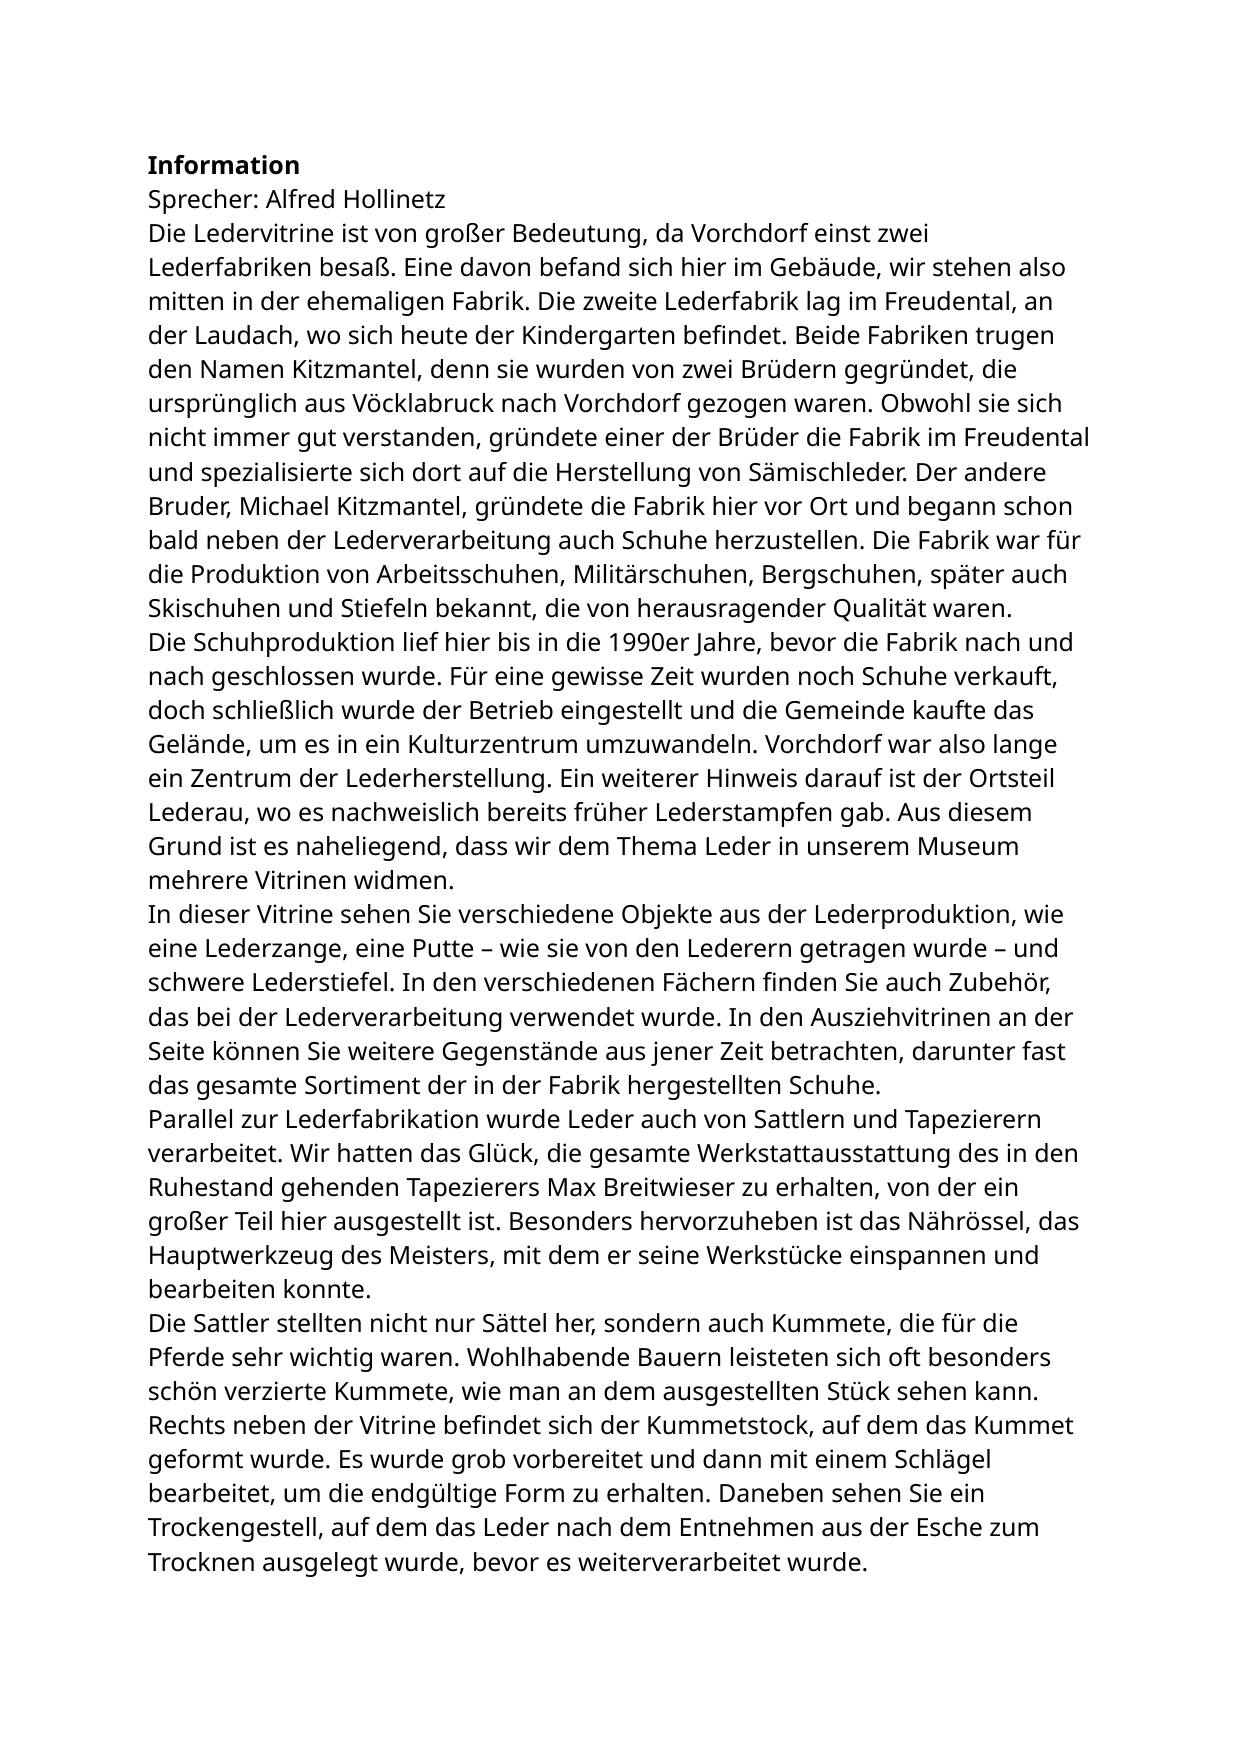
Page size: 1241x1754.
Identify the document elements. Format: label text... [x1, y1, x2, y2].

text Die Schuhproduktion lief hier bis in die 1990er Jahre, bevor die Fabrik nach und nach geschlossen wurde. Für eine gewisse Zeit wurden noch Schuhe verkauft, doch schließlich wurde der Betrieb eingestellt und die Gemeinde kaufte das Gelände, um es in ein Kulturzentrum umzuwandeln. Vorchdorf war also lange ein Zentrum der Lederherstellung. Ein weiterer Hinweis darauf ist der Ortsteil Lederau, wo es nachweislich bereits früher Lederstampfen gab. Aus diesem Grund ist es naheliegend, dass wir dem Thema Leder in unserem Museum mehrere Vitrinen widmen. [148, 624, 1093, 897]
text Die Sattler stellten nicht nur Sättel her, sondern auch Kummete, die für die Pferde sehr wichtig waren. Wohlhabende Bauern leisteten sich oft besonders schön verzierte Kummete, wie man an dem ausgestellten Stück sehen kann. Rechts neben der Vitrine befindet sich der Kummetstock, auf dem das Kummet geformt wurde. Es wurde grob vorbereitet und dann mit einem Schlägel bearbeitet, um die endgültige Form zu erhalten. Daneben sehen Sie ein Trockengestell, auf dem das Leder nach dem Entnehmen aus der Esche zum Trocknen ausgelegt wurde, bevor es weiterverarbeitet wurde. [148, 1306, 1093, 1578]
text Parallel zur Lederfabrikation wurde Leder auch von Sattlern und Tapezierern verarbeitet. Wir hatten das Glück, die gesamte Werkstattausstattung des in den Ruhestand gehenden Tapezierers Max Breitwieser zu erhalten, von der ein großer Teil hier ausgestellt ist. Besonders hervorzuheben ist das Nährössel, das Hauptwerkzeug des Meisters, mit dem er seine Werkstücke einspannen und bearbeiten konnte. [148, 1101, 1093, 1306]
text In dieser Vitrine sehen Sie verschiedene Objekte aus der Lederproduktion, wie eine Lederzange, eine Putte – wie sie von den Lederern getragen wurde – und schwere Lederstiefel. In den verschiedenen Fächern finden Sie auch Zubehör, das bei der Lederverarbeitung verwendet wurde. In den Ausziehvitrinen an der Seite können Sie weitere Gegenstände aus jener Zeit betrachten, darunter fast das gesamte Sortiment der in der Fabrik hergestellten Schuhe. [148, 897, 1093, 1101]
text Die Ledervitrine ist von großer Bedeutung, da Vorchdorf einst zwei Lederfabriken besaß. Eine davon befand sich hier im Gebäude, wir stehen also mitten in der ehemaligen Fabrik. Die zweite Lederfabrik lag im Freudental, an der Laudach, wo sich heute der Kindergarten befindet. Beide Fabriken trugen den Namen Kitzmantel, denn sie wurden von zwei Brüdern gegründet, die ursprünglich aus Vöcklabruck nach Vorchdorf gezogen waren. Obwohl sie sich nicht immer gut verstanden, gründete einer der Brüder die Fabrik im Freudental und spezialisierte sich dort auf die Herstellung von Sämischleder. Der andere Bruder, Michael Kitzmantel, gründete die Fabrik hier vor Ort und begann schon bald neben der Lederverarbeitung auch Schuhe herzustellen. Die Fabrik war für die Produktion von Arbeitsschuhen, Militärschuhen, Bergschuhen, später auch Skischuhen und Stiefeln bekannt, die von herausragender Qualität waren. [148, 216, 1093, 624]
text Information [148, 148, 1093, 182]
text Sprecher: Alfred Hollinetz [148, 182, 1093, 216]
